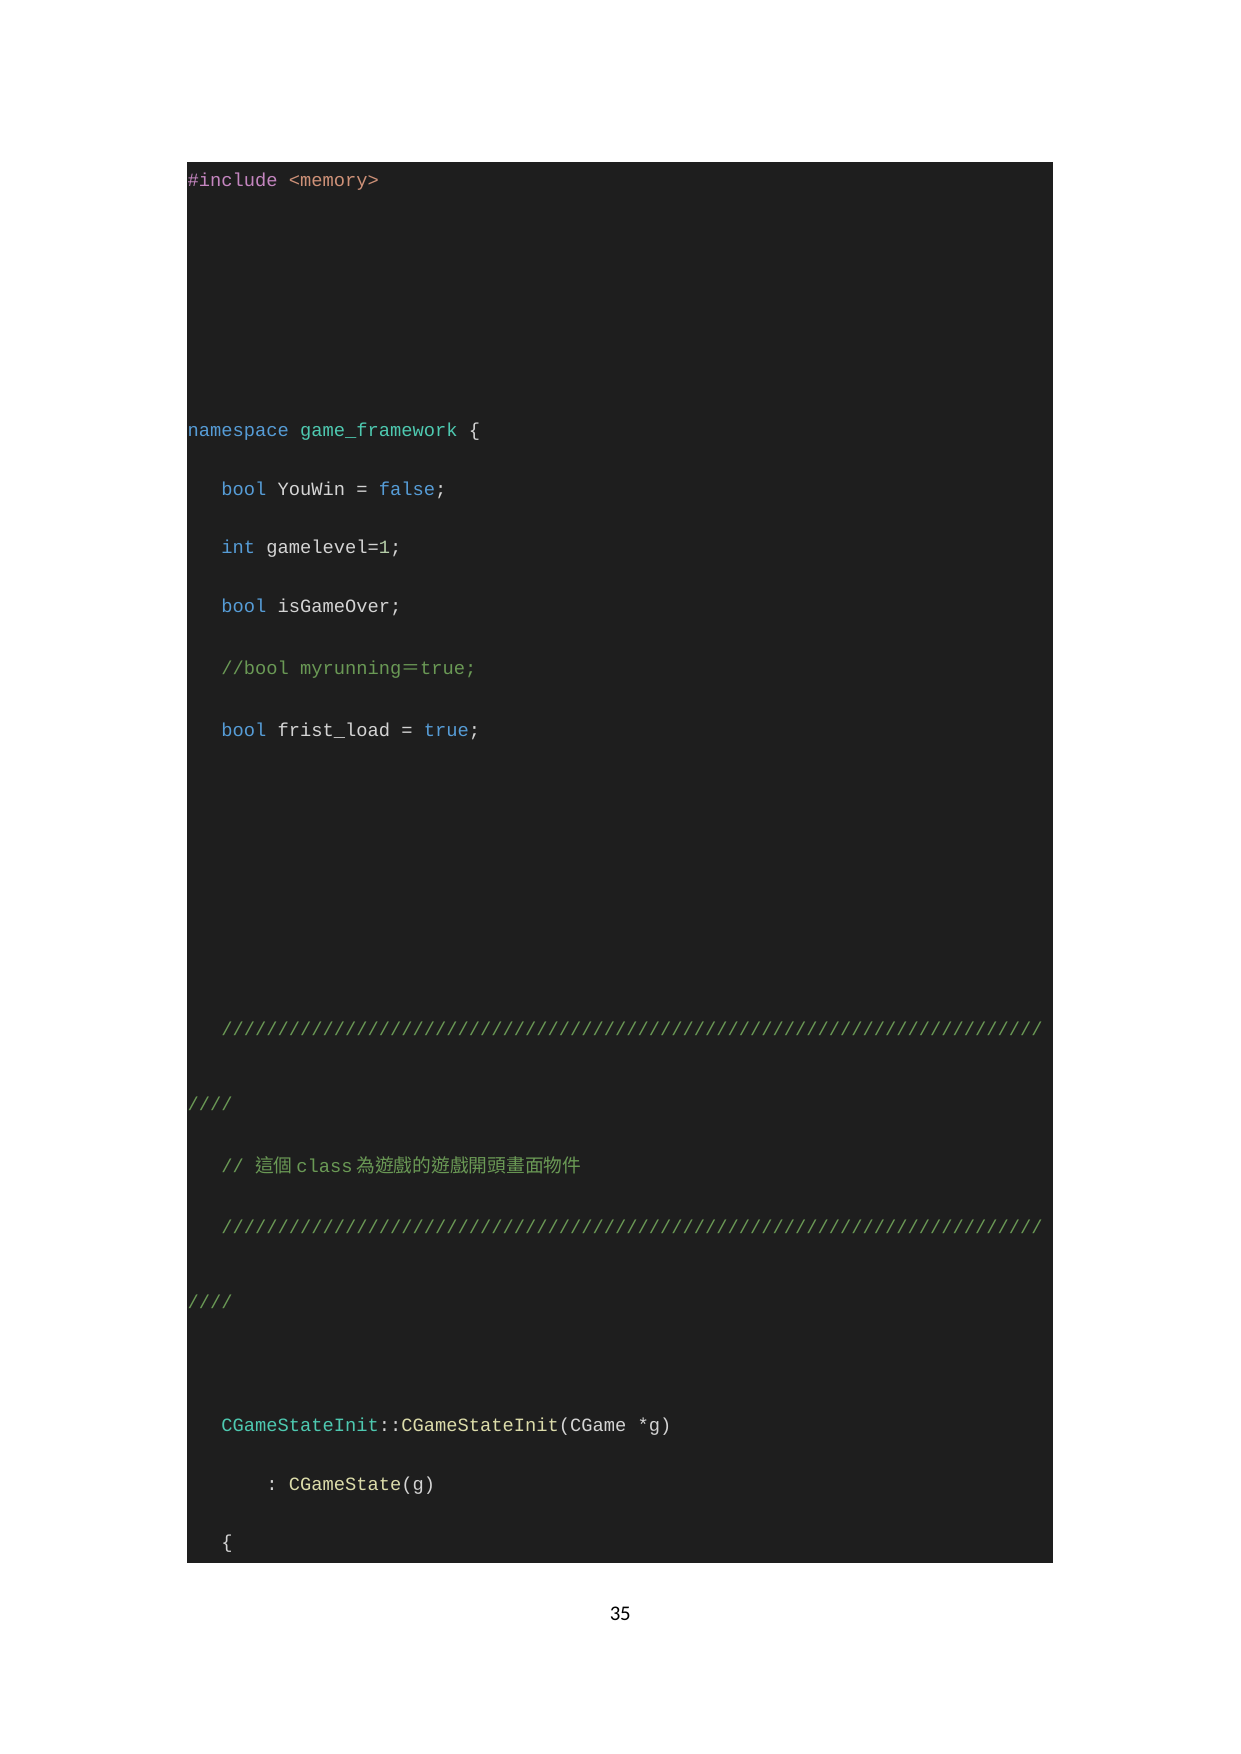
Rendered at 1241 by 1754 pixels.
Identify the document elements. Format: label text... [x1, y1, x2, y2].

text bool frist_load = true; [187, 713, 1053, 750]
text #include <memory> [187, 162, 1053, 200]
text int gamelevel=1; [187, 530, 1053, 568]
text //bool myrunning＝true; [187, 648, 1053, 685]
text // 這個class為遊戲的遊戲開頭畫面物件 [187, 1145, 1053, 1183]
text bool isGameOver; [187, 589, 1053, 626]
text ///////////////////////////////////////////////////////////////////////////// [187, 1011, 1053, 1124]
text CGameStateInit::CGameStateInit(CGame *g) [187, 1408, 1053, 1445]
text bool YouWin = false; [187, 471, 1053, 509]
text { [187, 1525, 1053, 1563]
text namespace game_framework { [187, 413, 1053, 450]
text : CGameState(g) [187, 1466, 1053, 1504]
text ///////////////////////////////////////////////////////////////////////////// [187, 1210, 1053, 1323]
